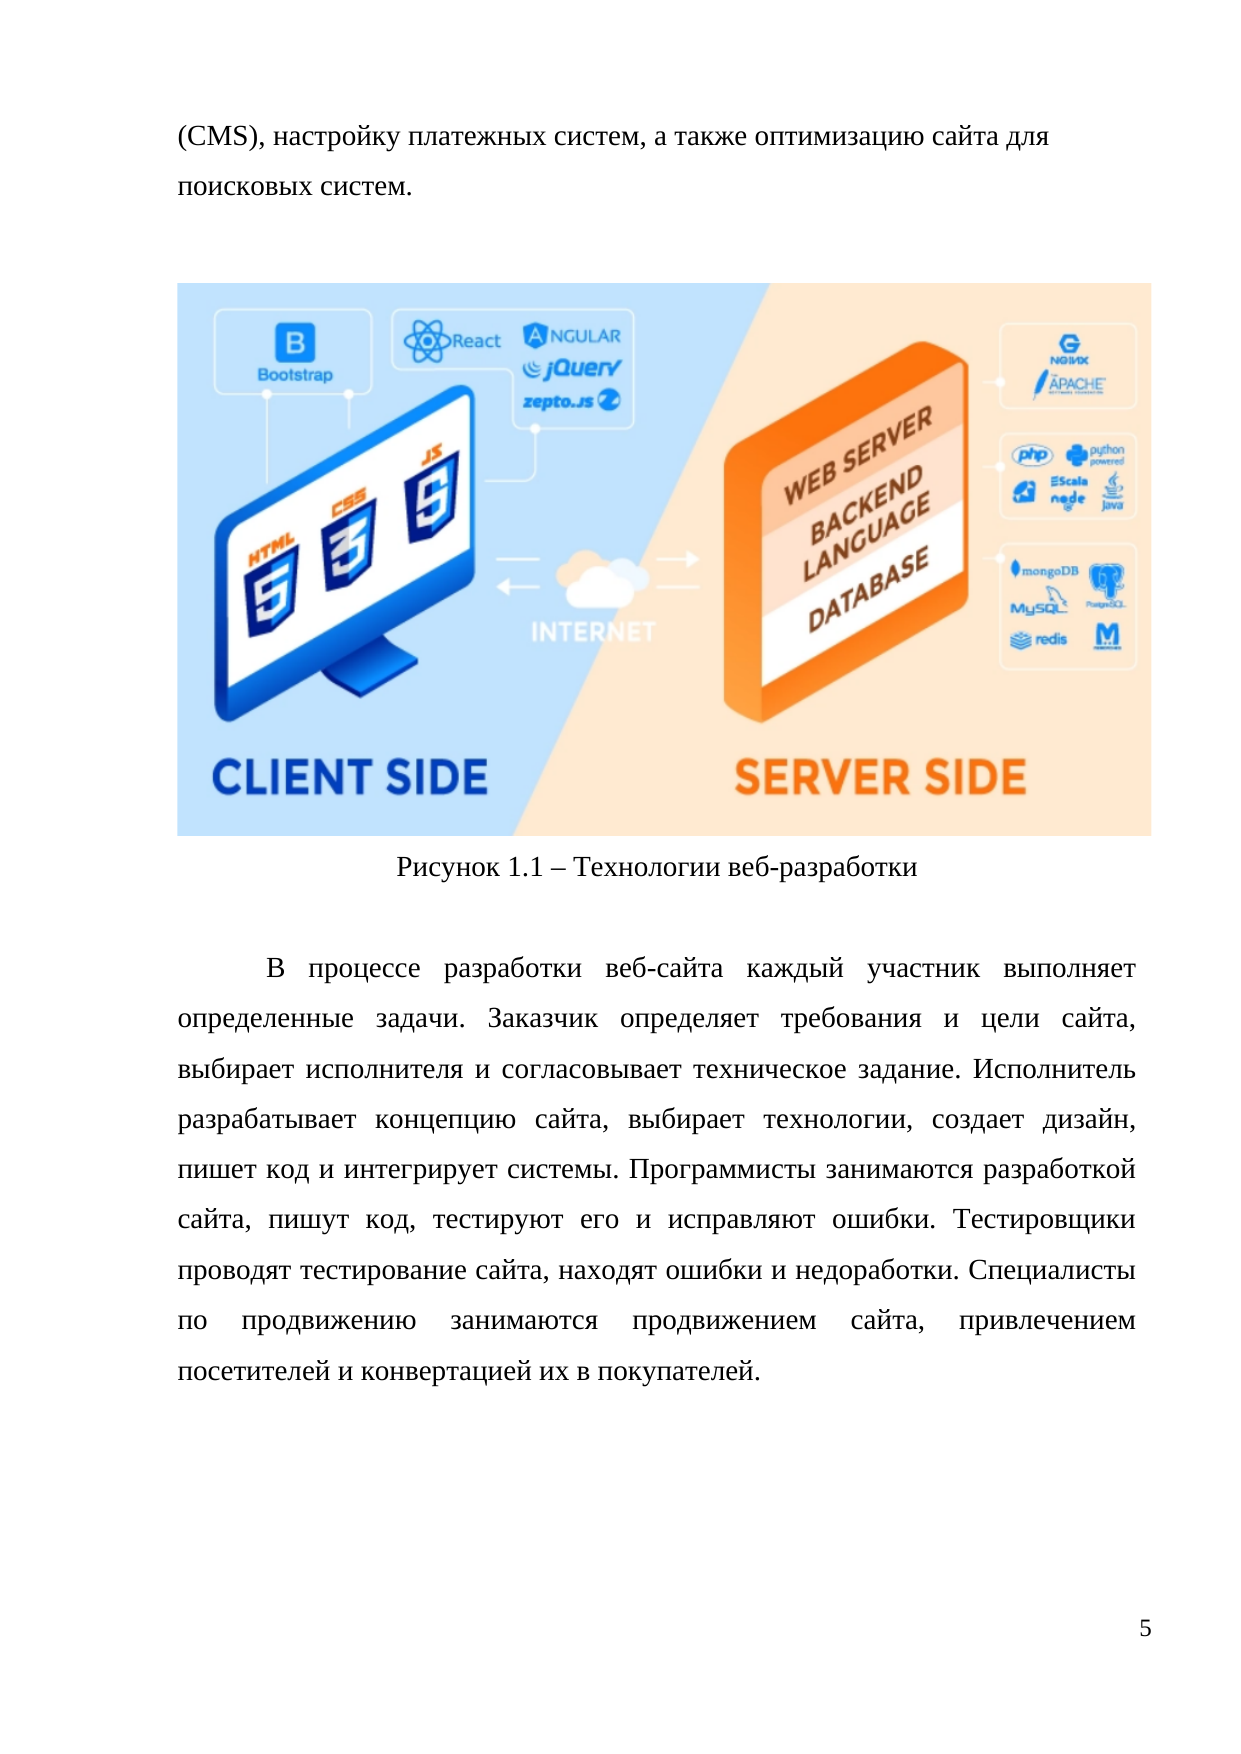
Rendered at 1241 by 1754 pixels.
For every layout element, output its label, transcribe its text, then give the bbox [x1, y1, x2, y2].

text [177, 118, 1137, 202]
text Рисунок 1.1 – Технологии веб-разработки [177, 849, 1137, 883]
text В процессе разработки веб-сайта каждый участник выполняет определенные задачи. Заказчик определяет требования и цели сайта, выбирает исполнителя и согласовывает техническое задание. Исполнитель разрабатывает концепцию сайта, выбирает технологии, создает дизайн, пишет код и интегрирует системы. Программисты занимаются разработкой сайта, пишут код, тестируют его и исправляют ошибки. Тестировщики проводят тестирование сайта, находят ошибки и недоработки. Специалисты по продвижению занимаются продвижением сайта, привлечением посетителей и конвертацией их в покупателей. [177, 950, 1137, 1386]
picture [177, 283, 1152, 836]
